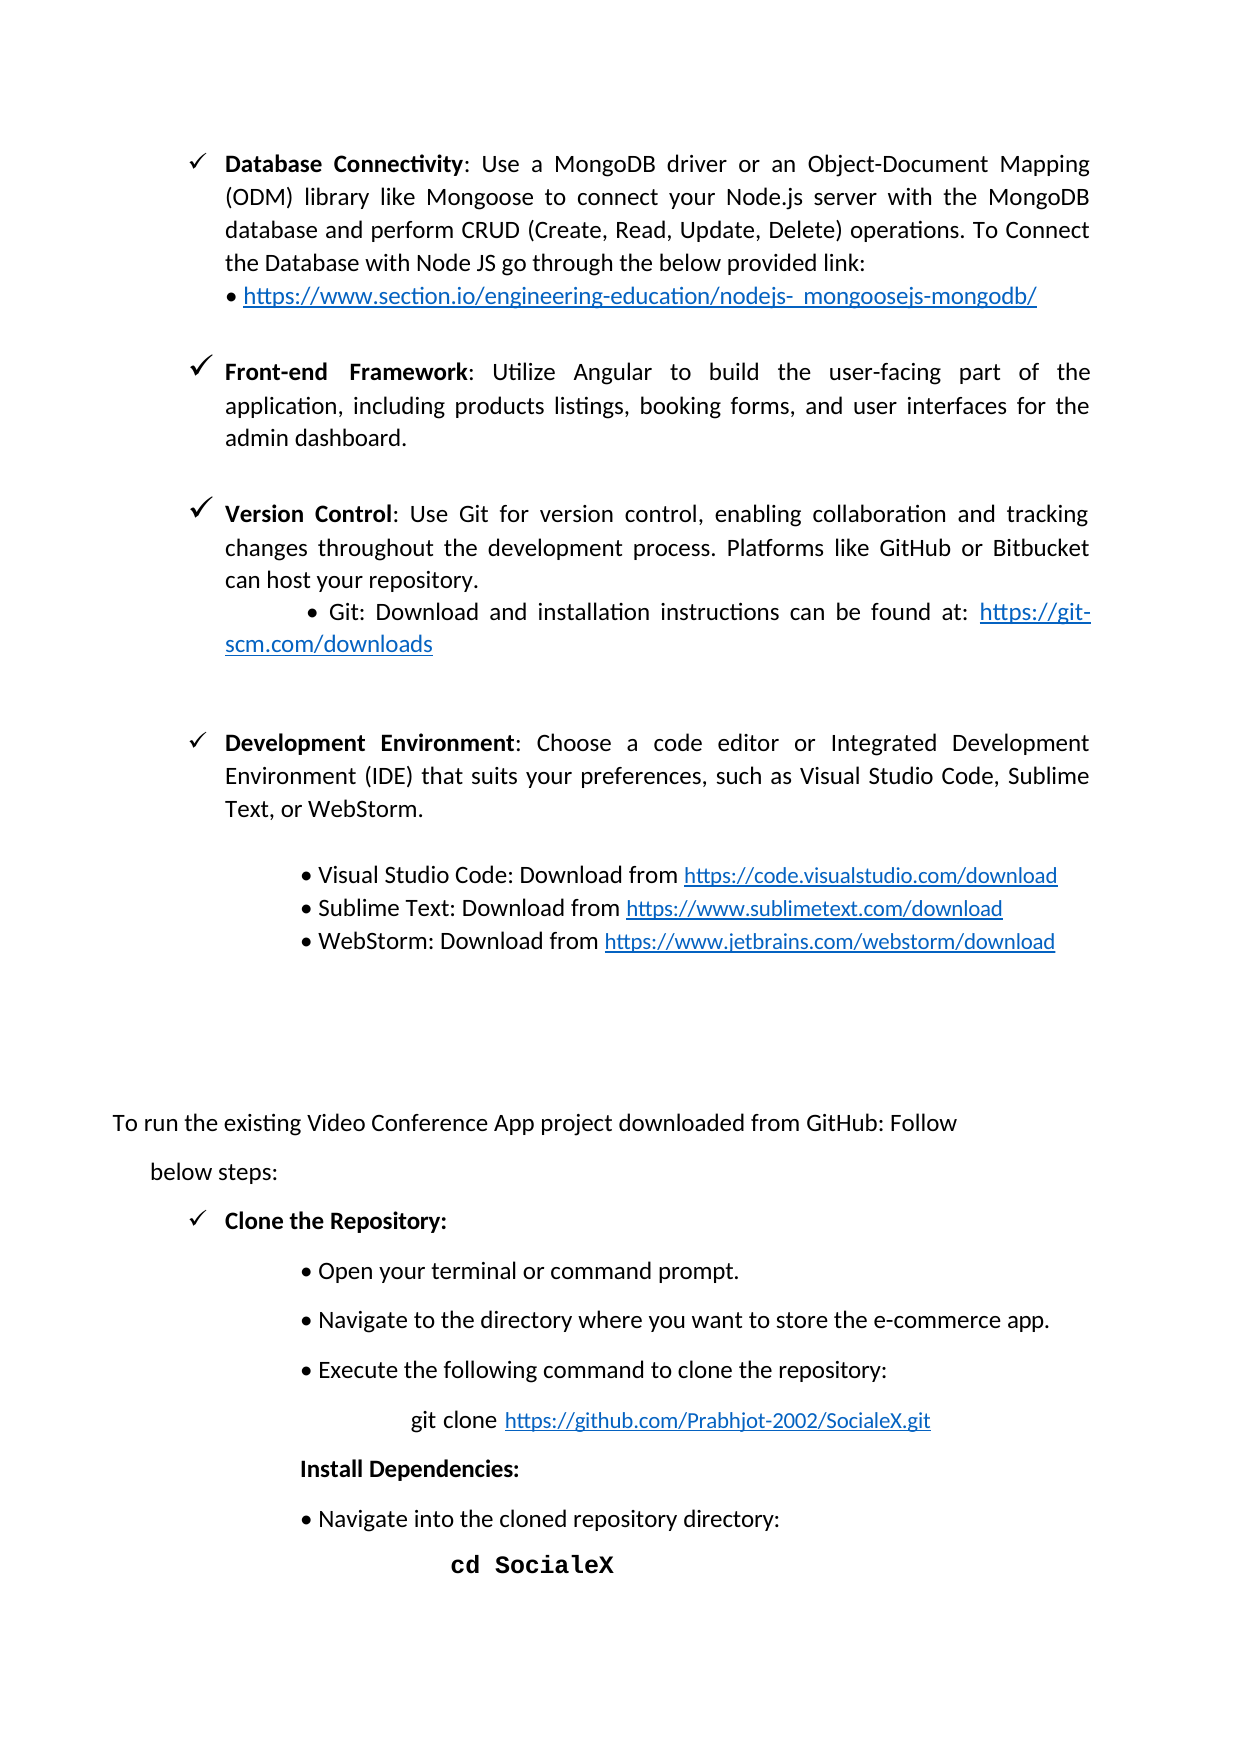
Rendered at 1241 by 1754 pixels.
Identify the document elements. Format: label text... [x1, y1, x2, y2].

list Version Control: Use Git for version control, enabling collaboration and tracking changes throughout the development process. Platforms like GitHub or Bitbucket can host your repository. [187, 498, 1090, 594]
list Execute the following command to clone the repository: [300, 1354, 1211, 1385]
list Sublime Text: Download from https://www.sublimetext.com/download [300, 892, 1211, 923]
list Open your terminal or command prompt. [300, 1255, 1211, 1286]
text To run the existing Video Conference App project downloaded from GitHub: Follow below steps: [112, 1107, 978, 1187]
list Development Environment: Choose a code editor or Integrated Development Environment (IDE) that suits your preferences, such as Visual Studio Code, Sublime Text, or WebStorm. [187, 728, 1091, 824]
subtitle Clone the Repository: [187, 1205, 1211, 1236]
subtitle cd SocialeX [450, 1553, 1211, 1581]
list Git: Download and installation instructions can be found at: https://git- scm.com/downloads [225, 596, 1091, 659]
subtitle Install Dependencies: [300, 1453, 1211, 1484]
list https://www.section.io/engineering-education/nodejs- mongoosejs-mongodb/ [225, 280, 1211, 310]
text git clone https://github.com/Prabhjot-2002/SocialeX.git [153, 1404, 1188, 1434]
list Visual Studio Code: Download from https://code.visualstudio.com/download [300, 859, 1211, 890]
list WebStorm: Download from https://www.jetbrains.com/webstorm/download [300, 925, 1211, 956]
list Database Connectivity: Use a MongoDB driver or an Object-Document Mapping (ODM) library like Mongoose to connect your Node.js server with the MongoDB database and perform CRUD (Create, Read, Update, Delete) operations. To Connect the Database with Node JS go through the below provided link: [187, 148, 1091, 277]
list Front-end Framework: Utilize Angular to build the user-facing part of the application, including products listings, booking forms, and user interfaces for the admin dashboard. [187, 357, 1091, 453]
list Navigate into the cloned repository directory: [300, 1503, 1211, 1534]
list Navigate to the directory where you want to store the e-commerce app. [300, 1304, 1211, 1335]
